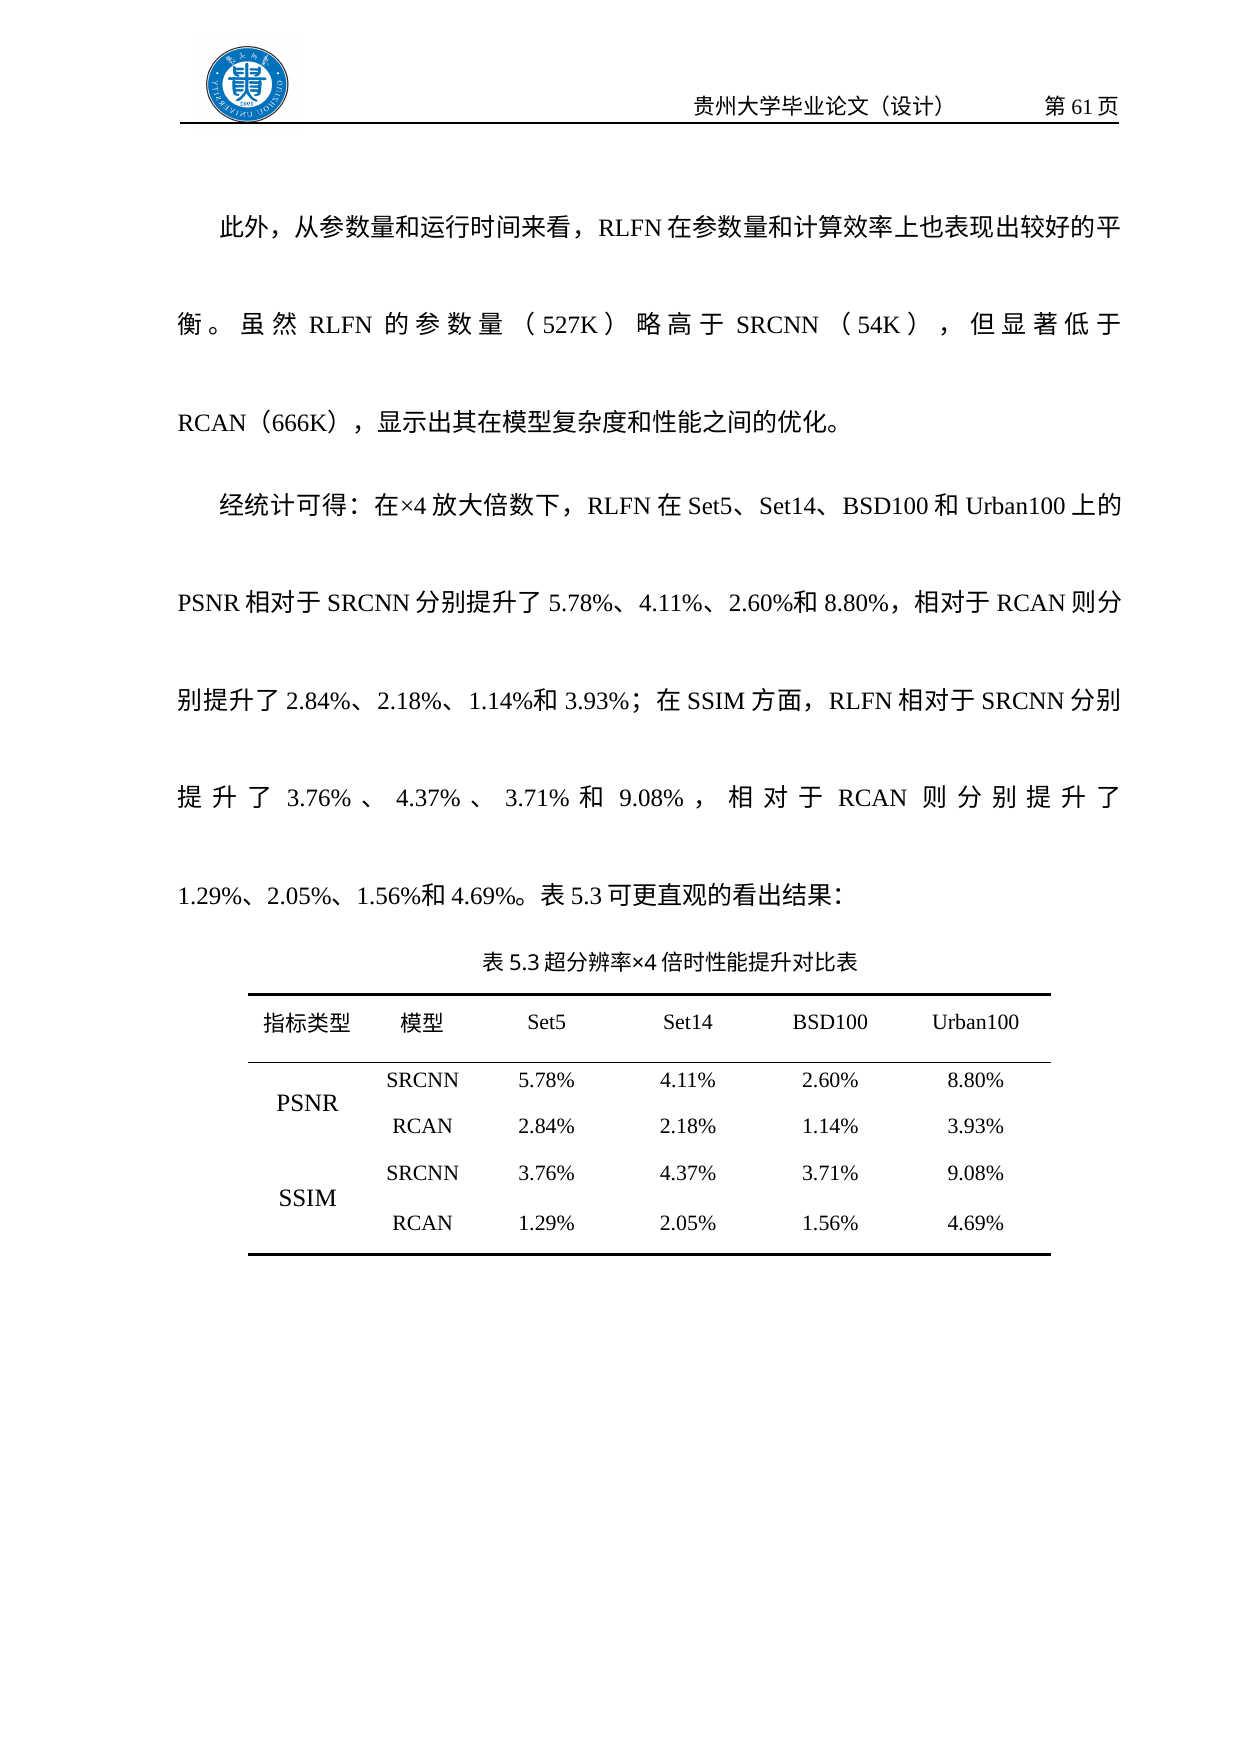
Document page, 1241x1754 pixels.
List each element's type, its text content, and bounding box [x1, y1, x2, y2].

table_cell 1.14% [760, 1110, 900, 1156]
table_cell RCAN [367, 1203, 478, 1253]
table_cell 9.08% [900, 1156, 1051, 1203]
table_cell SRCNN [367, 1156, 478, 1203]
table_header 指标类型 [248, 996, 367, 1062]
text 表5.3超分辨率×4倍时性能提升对比表 [177, 944, 1122, 977]
table_cell 4.69% [900, 1203, 1051, 1253]
table_cell 1.29% [478, 1203, 615, 1253]
text 经统计可得：在×4放大倍数下，RLFN在Set5、Set14、BSD100和Urban100上的PSNR相对于SRCNN分别提升了5.78%、4.11%、2.60%和8.80%，相对于RCAN则分别提升了2.84%、2.18%、1.14%和3.93%；在SSIM方面，RLFN相对于SRCNN分别提升了3.76%、4.37%、3.71%和9.08%，相对于RCAN则分别提升了1.29%、2.05%、1.56%和4.69%。表5.3可更直观的看出结果： [177, 471, 1122, 926]
table_cell 3.93% [900, 1110, 1051, 1156]
table_cell 2.60% [760, 1063, 900, 1110]
table_header 模型 [367, 996, 478, 1062]
table_cell 4.37% [615, 1156, 760, 1203]
table_cell 8.80% [900, 1063, 1051, 1110]
table_cell 1.56% [760, 1203, 900, 1253]
text 此外，从参数量和运行时间来看，RLFN在参数量和计算效率上也表现出较好的平衡。虽然RLFN的参数量（527K）略高于SRCNN（54K），但显著低于RCAN（666K），显示出其在模型复杂度和性能之间的优化。 [177, 193, 1122, 453]
table_header Urban100 [900, 996, 1051, 1062]
picture [191, 124, 305, 131]
table_cell 2.18% [615, 1110, 760, 1156]
table_cell 2.84% [478, 1110, 615, 1156]
table_cell 4.11% [615, 1063, 760, 1110]
table_cell SRCNN [367, 1063, 478, 1110]
table_cell PSNR [248, 1063, 367, 1156]
table_cell 3.76% [478, 1156, 615, 1203]
picture [191, 36, 305, 122]
table_cell SSIM [248, 1156, 367, 1253]
table_header BSD100 [760, 996, 900, 1062]
table_cell 5.78% [478, 1063, 615, 1110]
table_cell 2.05% [615, 1203, 760, 1253]
table_cell RCAN [367, 1110, 478, 1156]
table_cell 3.71% [760, 1156, 900, 1203]
table_header Set14 [615, 996, 760, 1062]
table_header Set5 [478, 996, 615, 1062]
